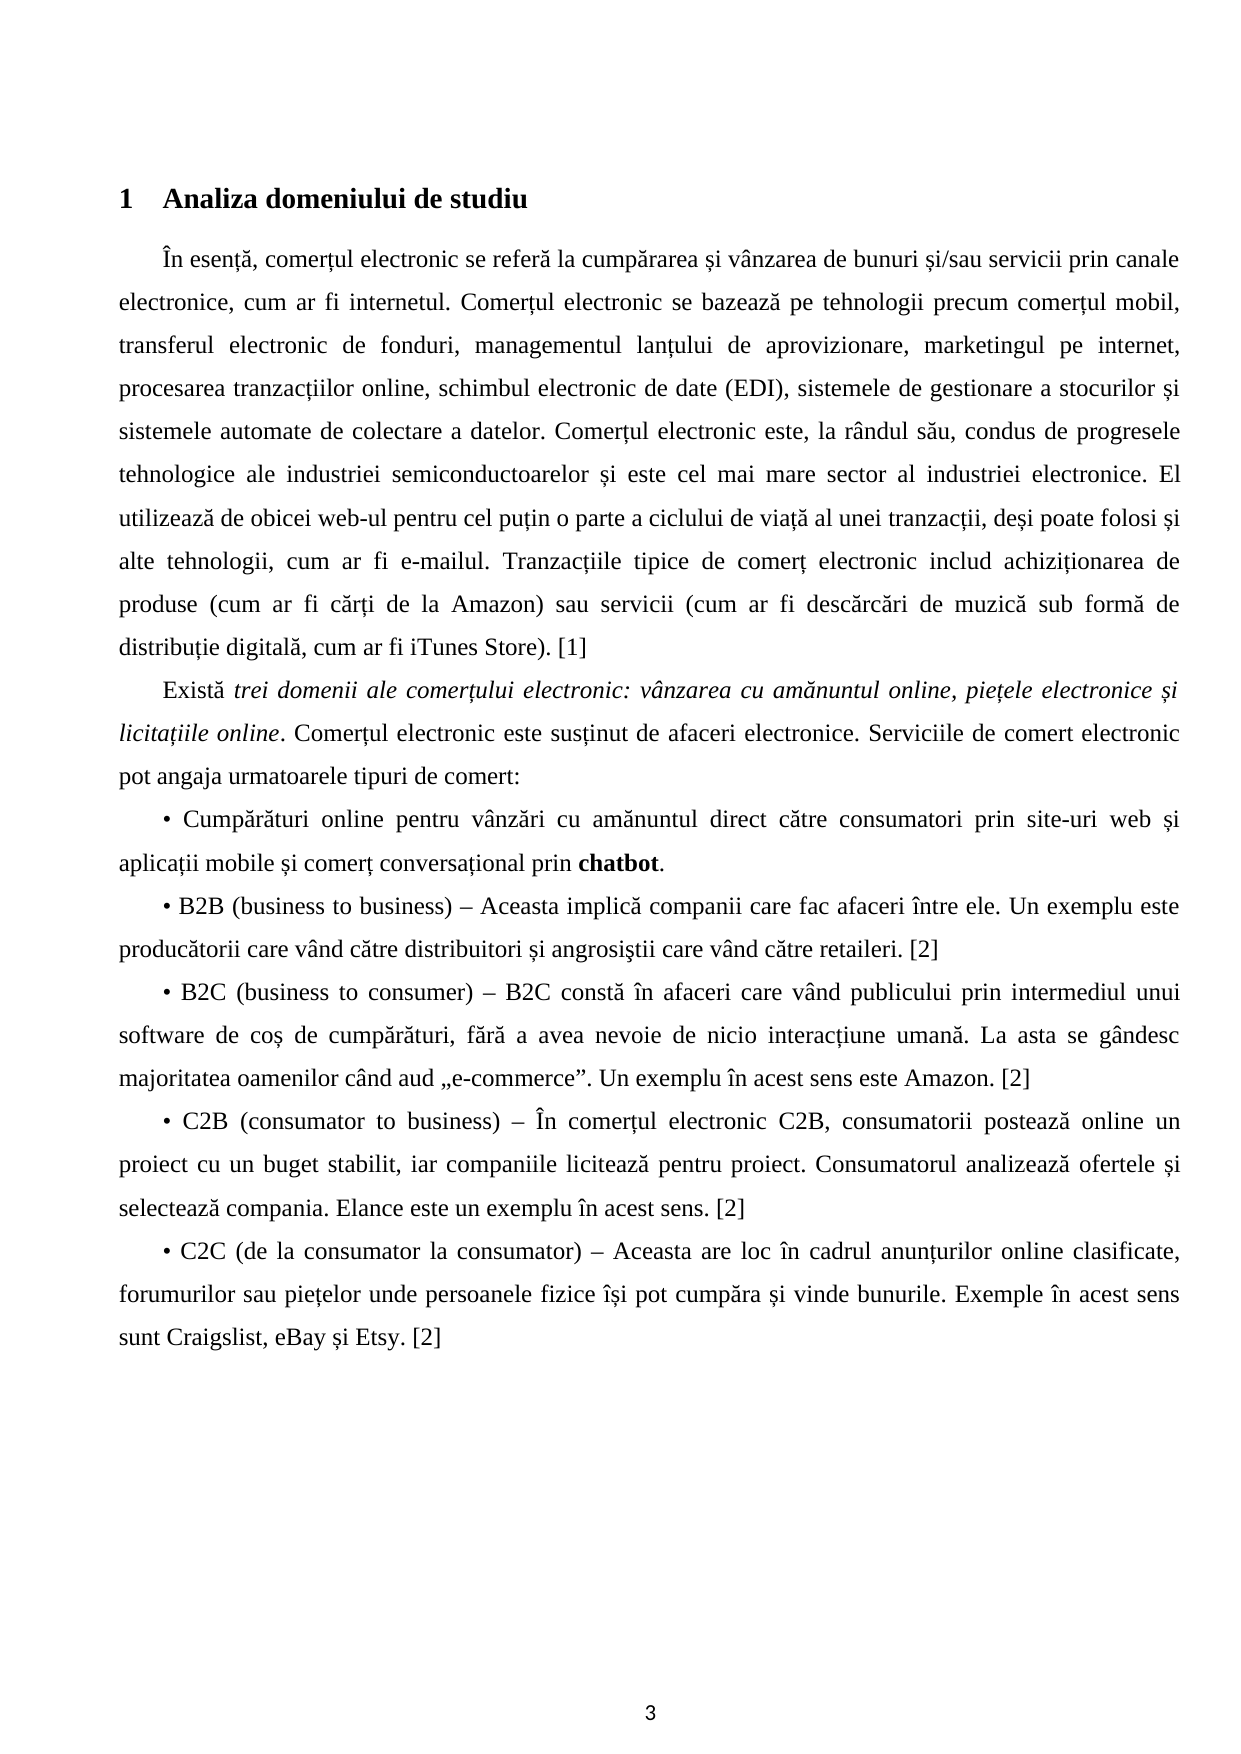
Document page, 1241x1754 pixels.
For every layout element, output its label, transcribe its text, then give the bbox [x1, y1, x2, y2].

subtitle Analiza domeniului de studiu [118, 181, 1182, 214]
text • B2C (business to consumer) – B2C constă în afaceri care vând publicului prin intermediul unui software de coș de cumpărături, fără a avea nevoie de nicio interacțiune umană. La asta se gândesc majoritatea oamenilor când aud „e-commerce”. Un exemplu în acest sens este Amazon. [2] [118, 977, 1182, 1092]
text În esență, comerțul electronic se referă la cumpărarea și vânzarea de bunuri și/sau servicii prin canale electronice, cum ar fi internetul. Comerțul electronic se bazează pe tehnologii precum comerțul mobil, transferul electronic de fonduri, managementul lanțului de aprovizionare, marketingul pe internet, procesarea tranzacțiilor online, schimbul electronic de date (EDI), sistemele de gestionare a stocurilor și sistemele automate de colectare a datelor. Comerțul electronic este, la rândul său, condus de progresele tehnologice ale industriei semiconductoarelor și este cel mai mare sector al industriei electronice. El utilizează de obicei web-ul pentru cel puțin o parte a ciclului de viață al unei tranzacții, deși poate folosi și alte tehnologii, cum ar fi e-mailul. Tranzacțiile tipice de comerț electronic includ achiziționarea de produse (cum ar fi cărți de la Amazon) sau servicii (cum ar fi descărcări de muzică sub formă de distribuție digitală, cum ar fi iTunes Store). [1] [118, 244, 1182, 661]
text • B2B (business to business) – Aceasta implică companii care fac afaceri între ele. Un exemplu este producătorii care vând către distribuitori și angrosiştii care vând către retaileri. [2] [118, 891, 1182, 963]
text • C2B (consumator to business) – În comerțul electronic C2B, consumatorii postează online un proiect cu un buget stabilit, iar companiile licitează pentru proiect. Consumatorul analizează ofertele și selectează compania. Elance este un exemplu în acest sens. [2] [118, 1106, 1182, 1221]
text • Cumpărături online pentru vânzări cu amănuntul direct către consumatori prin site-uri web și aplicații mobile și comerț conversațional prin chatbot. [118, 804, 1182, 876]
text • C2C (de la consumator la consumator) – Aceasta are loc în cadrul anunțurilor online clasificate, forumurilor sau piețelor unde persoanele fizice își pot cumpăra și vinde bunurile. Exemple în acest sens sunt Craigslist, eBay și Etsy. [2] [118, 1236, 1182, 1351]
text Există trei domenii ale comerțului electronic: vânzarea cu amănuntul online, piețele electronice și licitațiile online. Comerțul electronic este susținut de afaceri electronice. Serviciile de comert electronic pot angaja urmatoarele tipuri de comert: [118, 675, 1182, 790]
